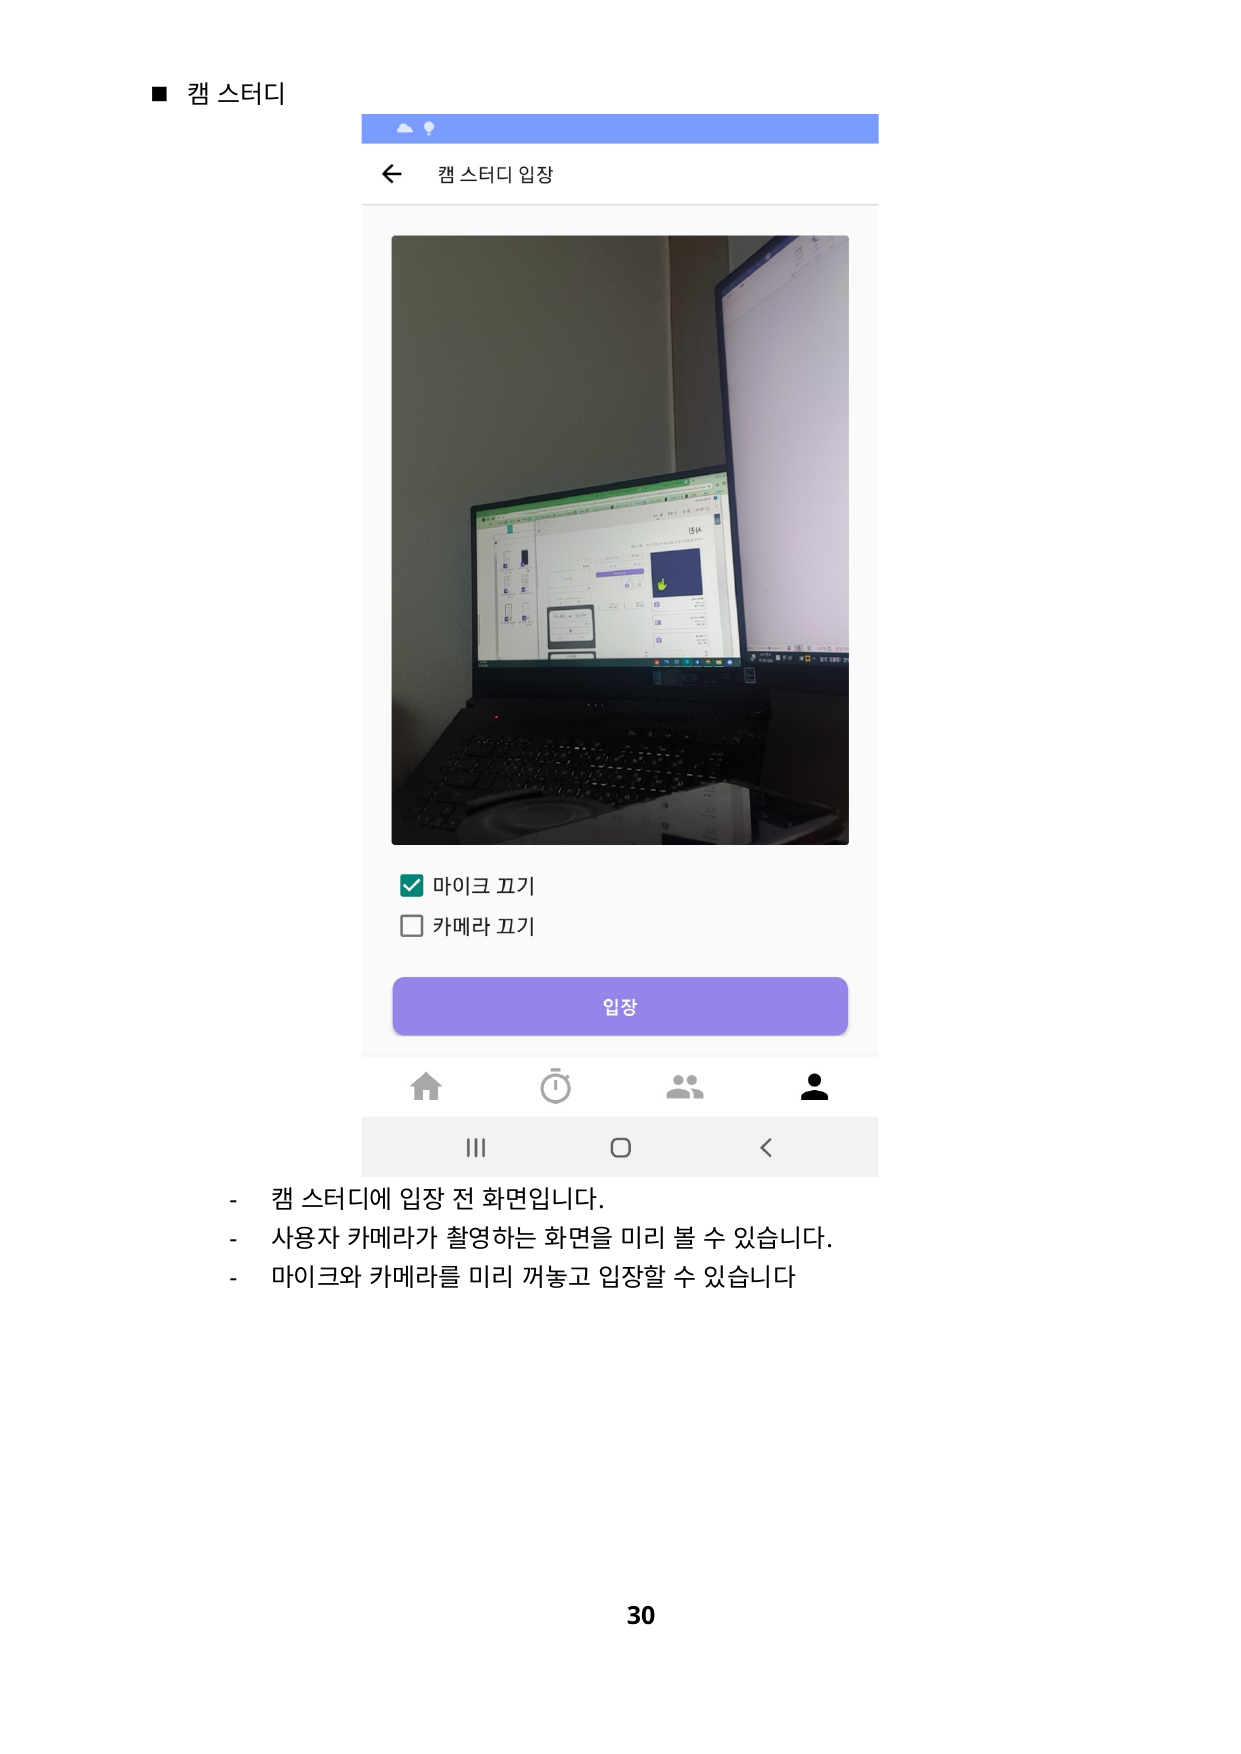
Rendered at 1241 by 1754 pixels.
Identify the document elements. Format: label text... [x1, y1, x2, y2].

list 마이크와 카메라를 미리 꺼놓고 입장할 수 있습니다 [229, 1257, 1165, 1294]
list 캠 스터디에 입장 전 화면입니다. [229, 1179, 1165, 1216]
picture [361, 114, 879, 1177]
list 캠 스터디 [150, 75, 1165, 111]
list 사용자 카메라가 촬영하는 화면을 미리 볼 수 있습니다. [229, 1218, 1165, 1254]
